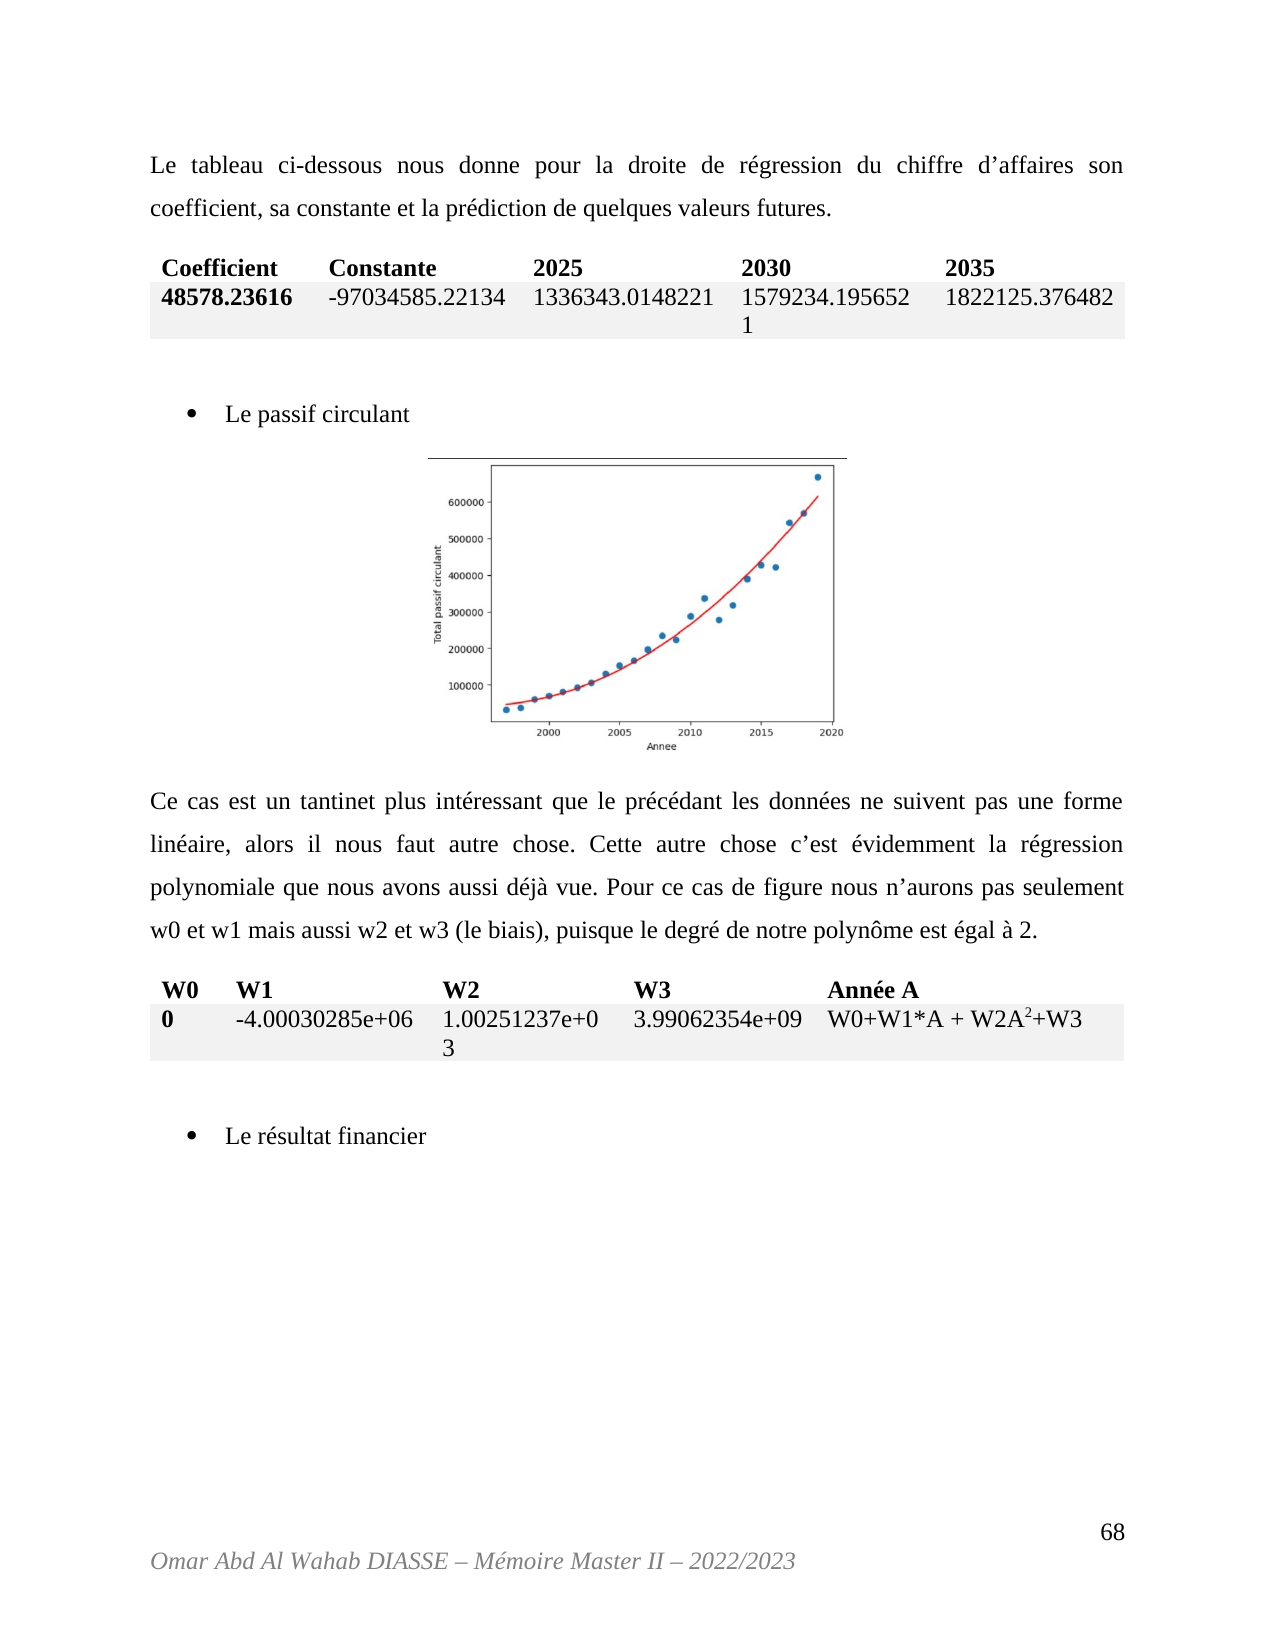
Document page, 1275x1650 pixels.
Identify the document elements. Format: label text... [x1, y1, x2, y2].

table_header W0 [150, 975, 224, 1004]
table_header W3 [622, 975, 816, 1004]
table_header 2025 [522, 253, 730, 282]
table_header 2035 [934, 253, 1125, 282]
table_cell 0 [150, 1004, 224, 1061]
picture [428, 458, 847, 755]
table_header W2 [431, 975, 622, 1004]
table_cell 1822125.376482 [934, 282, 1125, 339]
table_header Constante [317, 253, 522, 282]
list Le passif circulant [187, 399, 1125, 428]
table_cell -4.00030285e+06 [224, 1004, 431, 1061]
table_cell 3.99062354e+09 [622, 1004, 816, 1061]
text Ce cas est un tantinet plus intéressant que le précédant les données ne suivent pas une forme linéaire, alors il nous faut autre chose. Cette autre chose c’est évidemment la régression polynomiale que nous avons aussi déjà vue. Pour ce cas de figure nous n’aurons pas seulement w0 et w1 mais aussi w2 et w3 (le biais), puisque le degré de notre polynôme est égal à 2. [150, 786, 1125, 944]
table_cell W0+W1*A + W2A2+W3 [816, 1004, 1124, 1061]
table_header W1 [224, 975, 431, 1004]
table_cell 1336343.0148221 [522, 282, 730, 339]
list Le résultat financier [187, 1121, 1125, 1150]
table_cell 48578.23616 [150, 282, 317, 339]
table_header Coefficient [150, 253, 317, 282]
table_header Année A [816, 975, 1124, 1004]
table_cell -97034585.22134 [317, 282, 522, 339]
table_header 2030 [730, 253, 934, 282]
text Le tableau ci-dessous nous donne pour la droite de régression du chiffre d’affaires son coefficient, sa constante et la prédiction de quelques valeurs futures. [150, 150, 1125, 222]
table_cell 1579234.1956521 [730, 282, 934, 339]
table_cell 1.00251237e+03 [431, 1004, 622, 1061]
